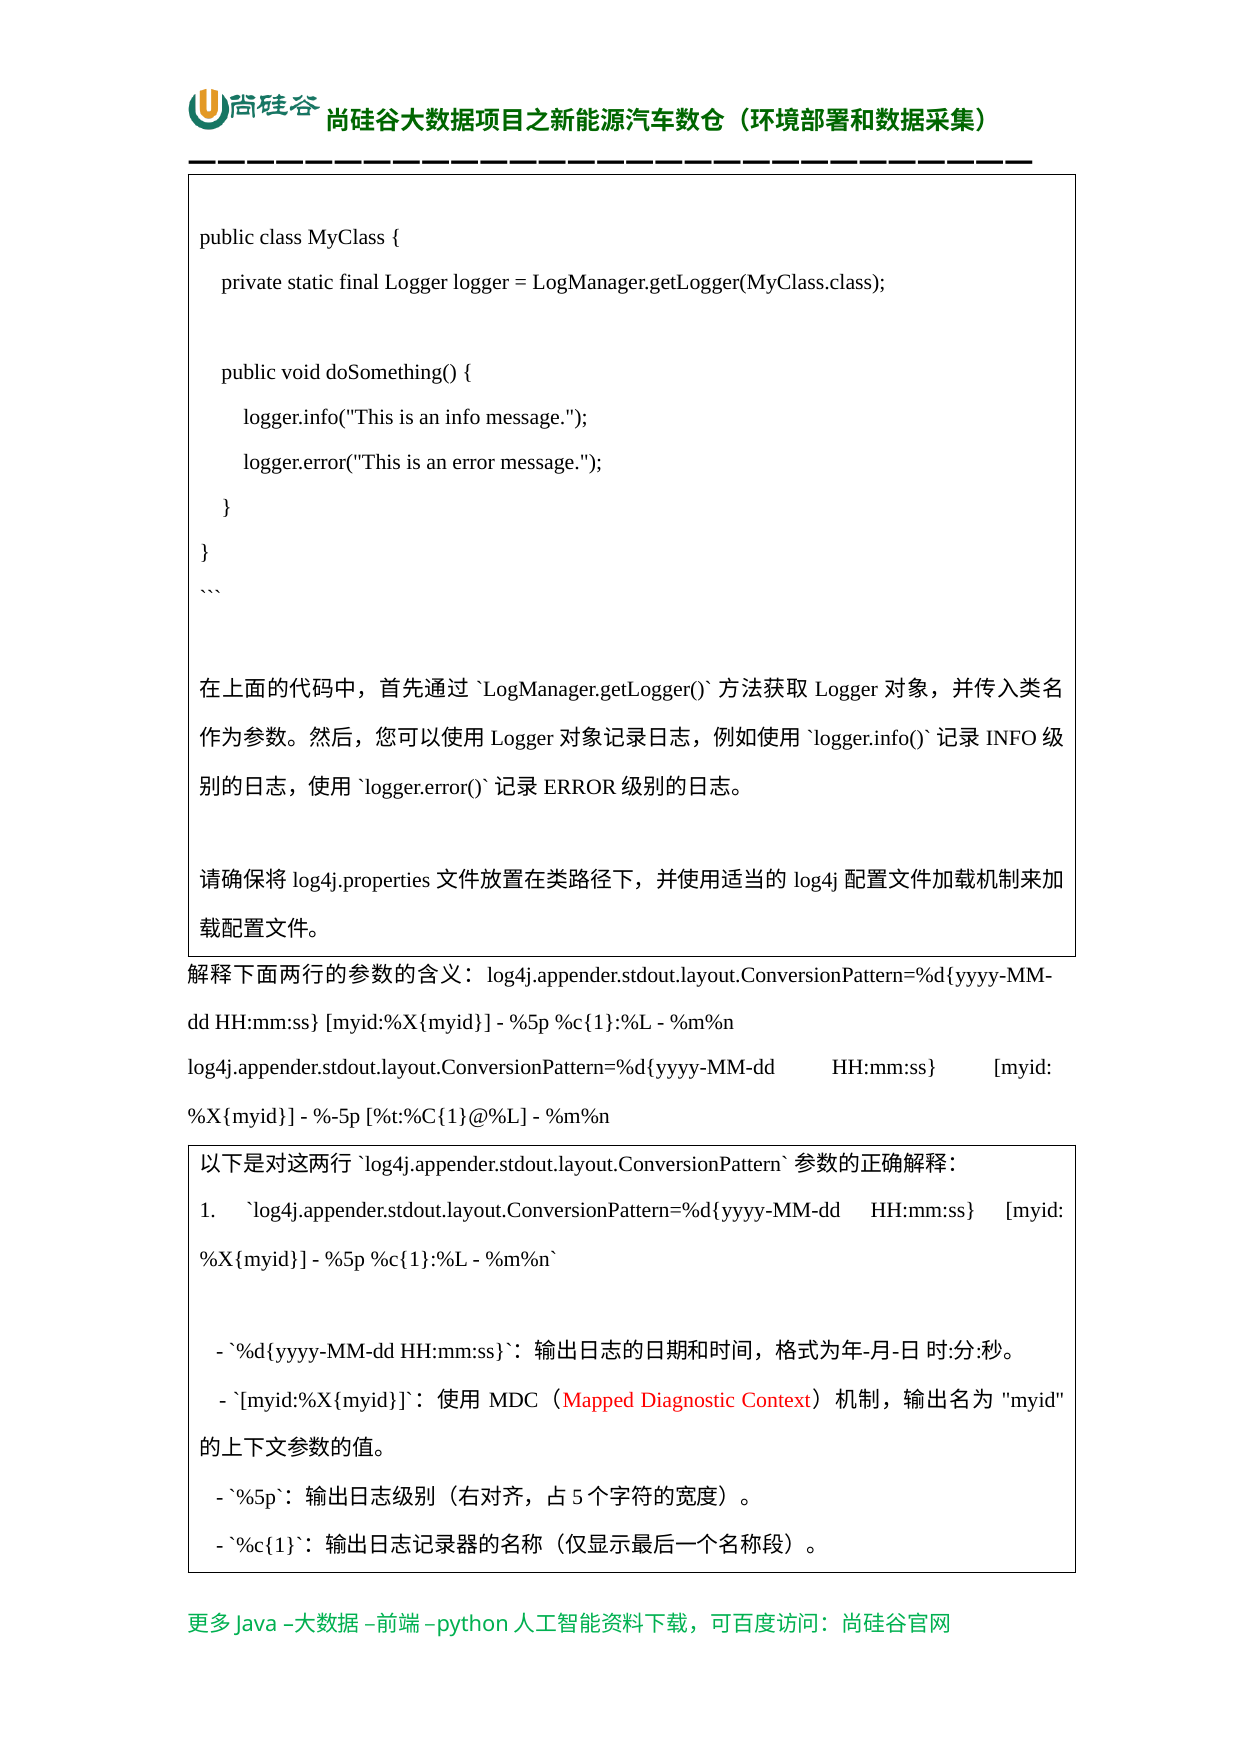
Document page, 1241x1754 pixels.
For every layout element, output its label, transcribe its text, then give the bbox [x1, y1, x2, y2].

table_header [189, 175, 1075, 956]
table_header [189, 1146, 1075, 1572]
text 解释下面两行的参数的含义：log4j.appender.stdout.layout.ConversionPattern=%d{yyyy-MM-dd HH:mm:ss} [myid:%X{myid}] - %5p %c{1}:%L - %m%n [187, 957, 1053, 1038]
text log4j.appender.stdout.layout.ConversionPattern=%d{yyyy-MM-dd HH:mm:ss} [myid:%X{myid}] - %-5p [%t:%C{1}@%L] - %m%n [187, 1051, 1053, 1132]
